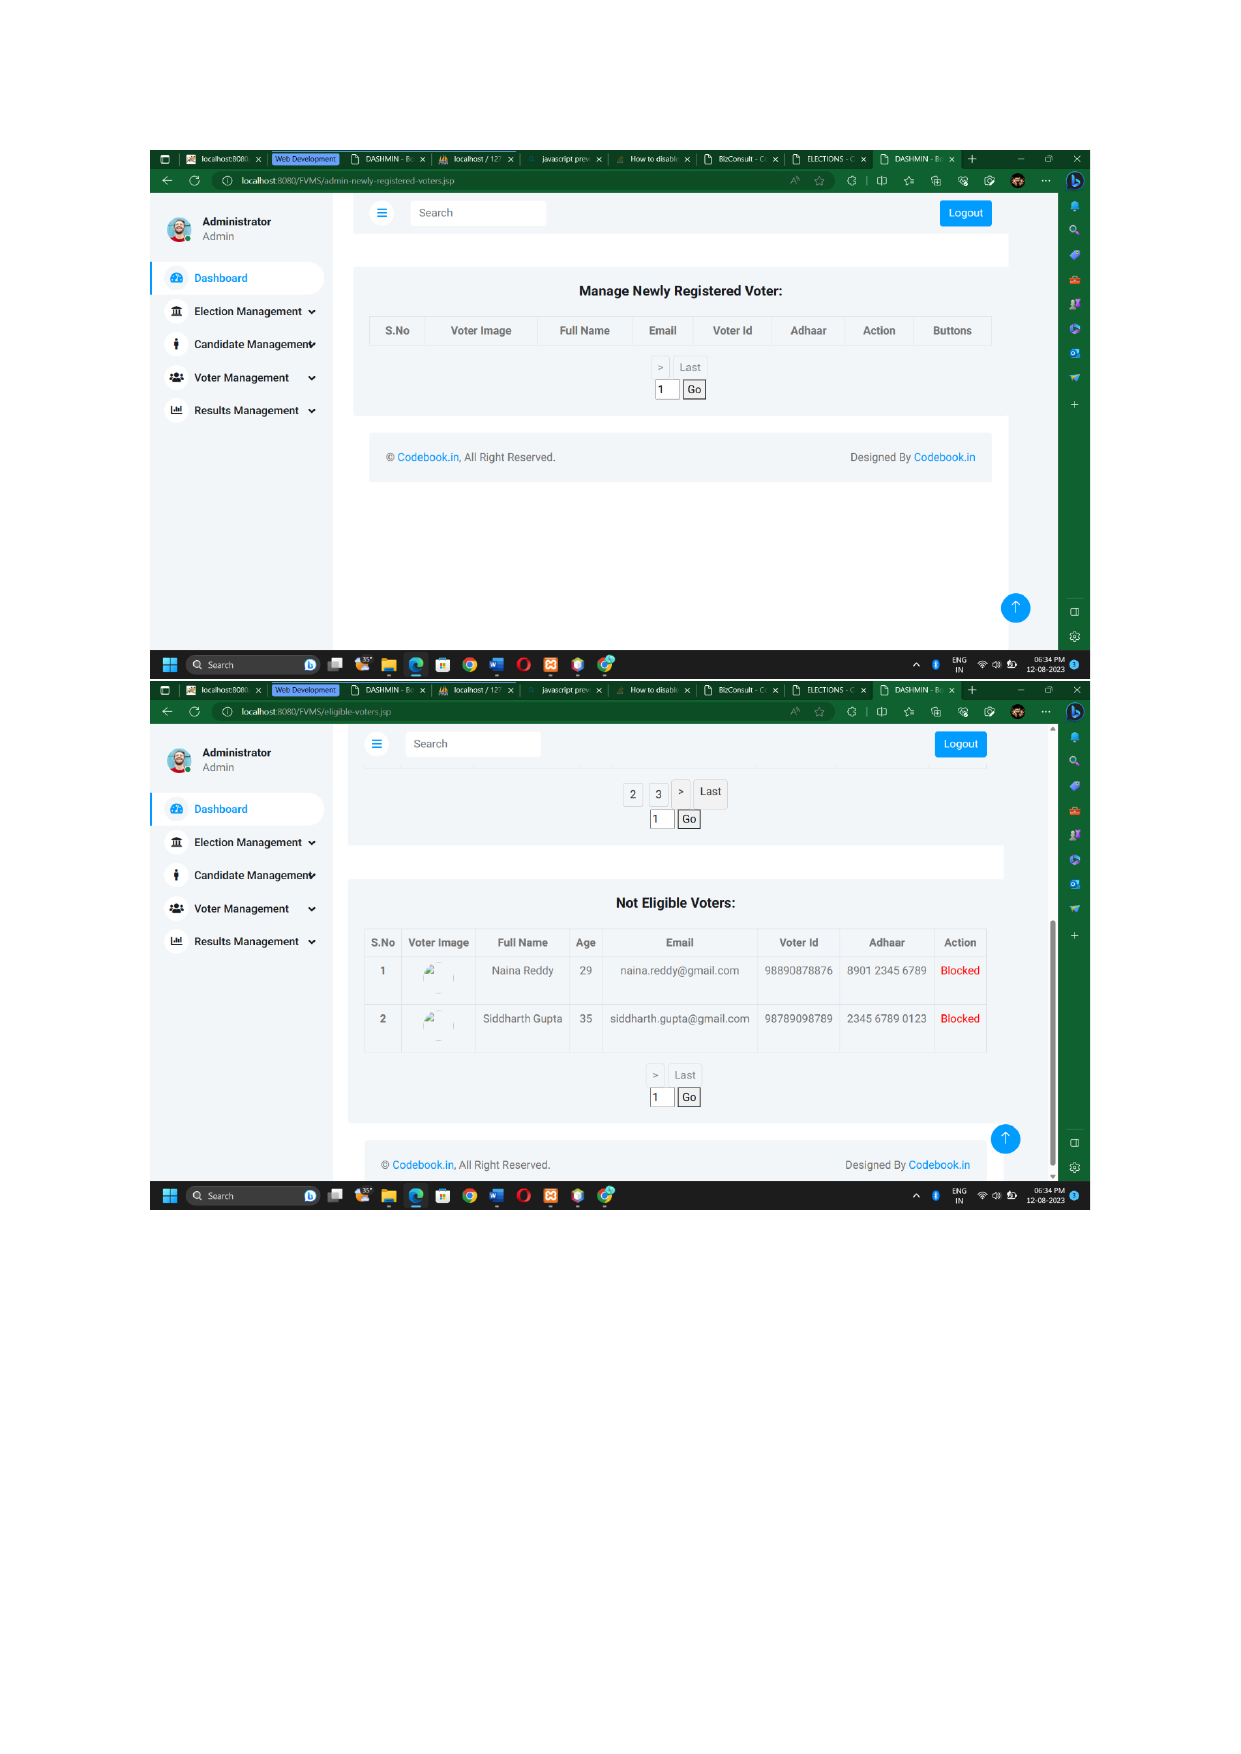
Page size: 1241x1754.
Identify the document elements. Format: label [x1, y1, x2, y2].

picture [150, 150, 1091, 679]
picture [150, 681, 1091, 1210]
